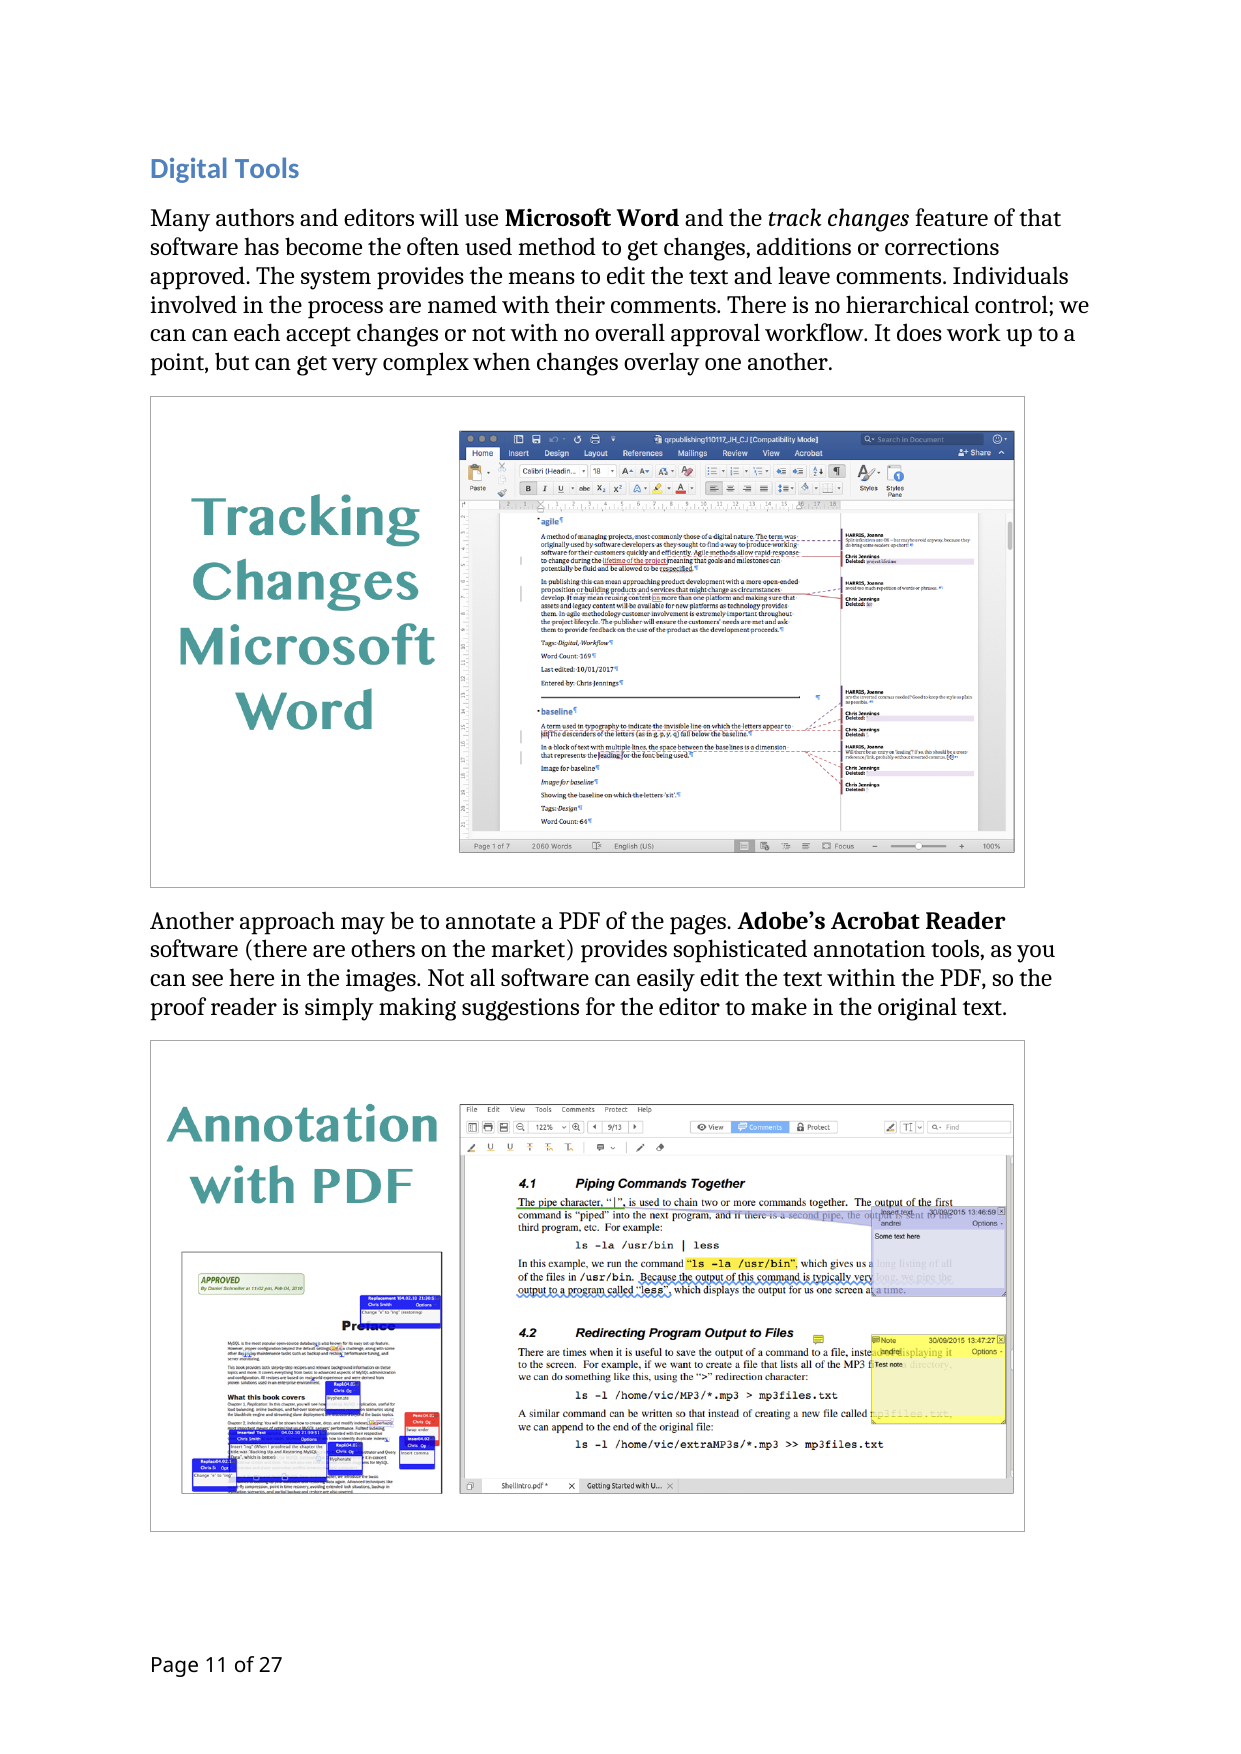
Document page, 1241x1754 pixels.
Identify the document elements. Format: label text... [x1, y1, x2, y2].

picture [151, 1041, 1024, 1531]
subtitle Digital Tools [150, 150, 1090, 186]
text Another approach may be to annotate a PDF of the pages. Adobe’s Acrobat Reader software (there are others on the market) provides sophisticated annotation tools, as you can see here in the images. Not all software can easily edit the text within the PDF, so the proof reader is simply making suggestions for the editor to make in the original text. [150, 907, 1090, 1022]
picture [151, 397, 1024, 887]
text Many authors and editors will use Microsoft Word and the track changes feature of that software has become the often used method to get changes, additions or corrections approved. The system provides the means to edit the text and leave comments. Individuals involved in the process are named with their comments. There is no hierarchical control; we can can each accept changes or not with no overall approval workflow. It does work up to a point, but can get very complex when changes overlay one another. [150, 204, 1090, 377]
